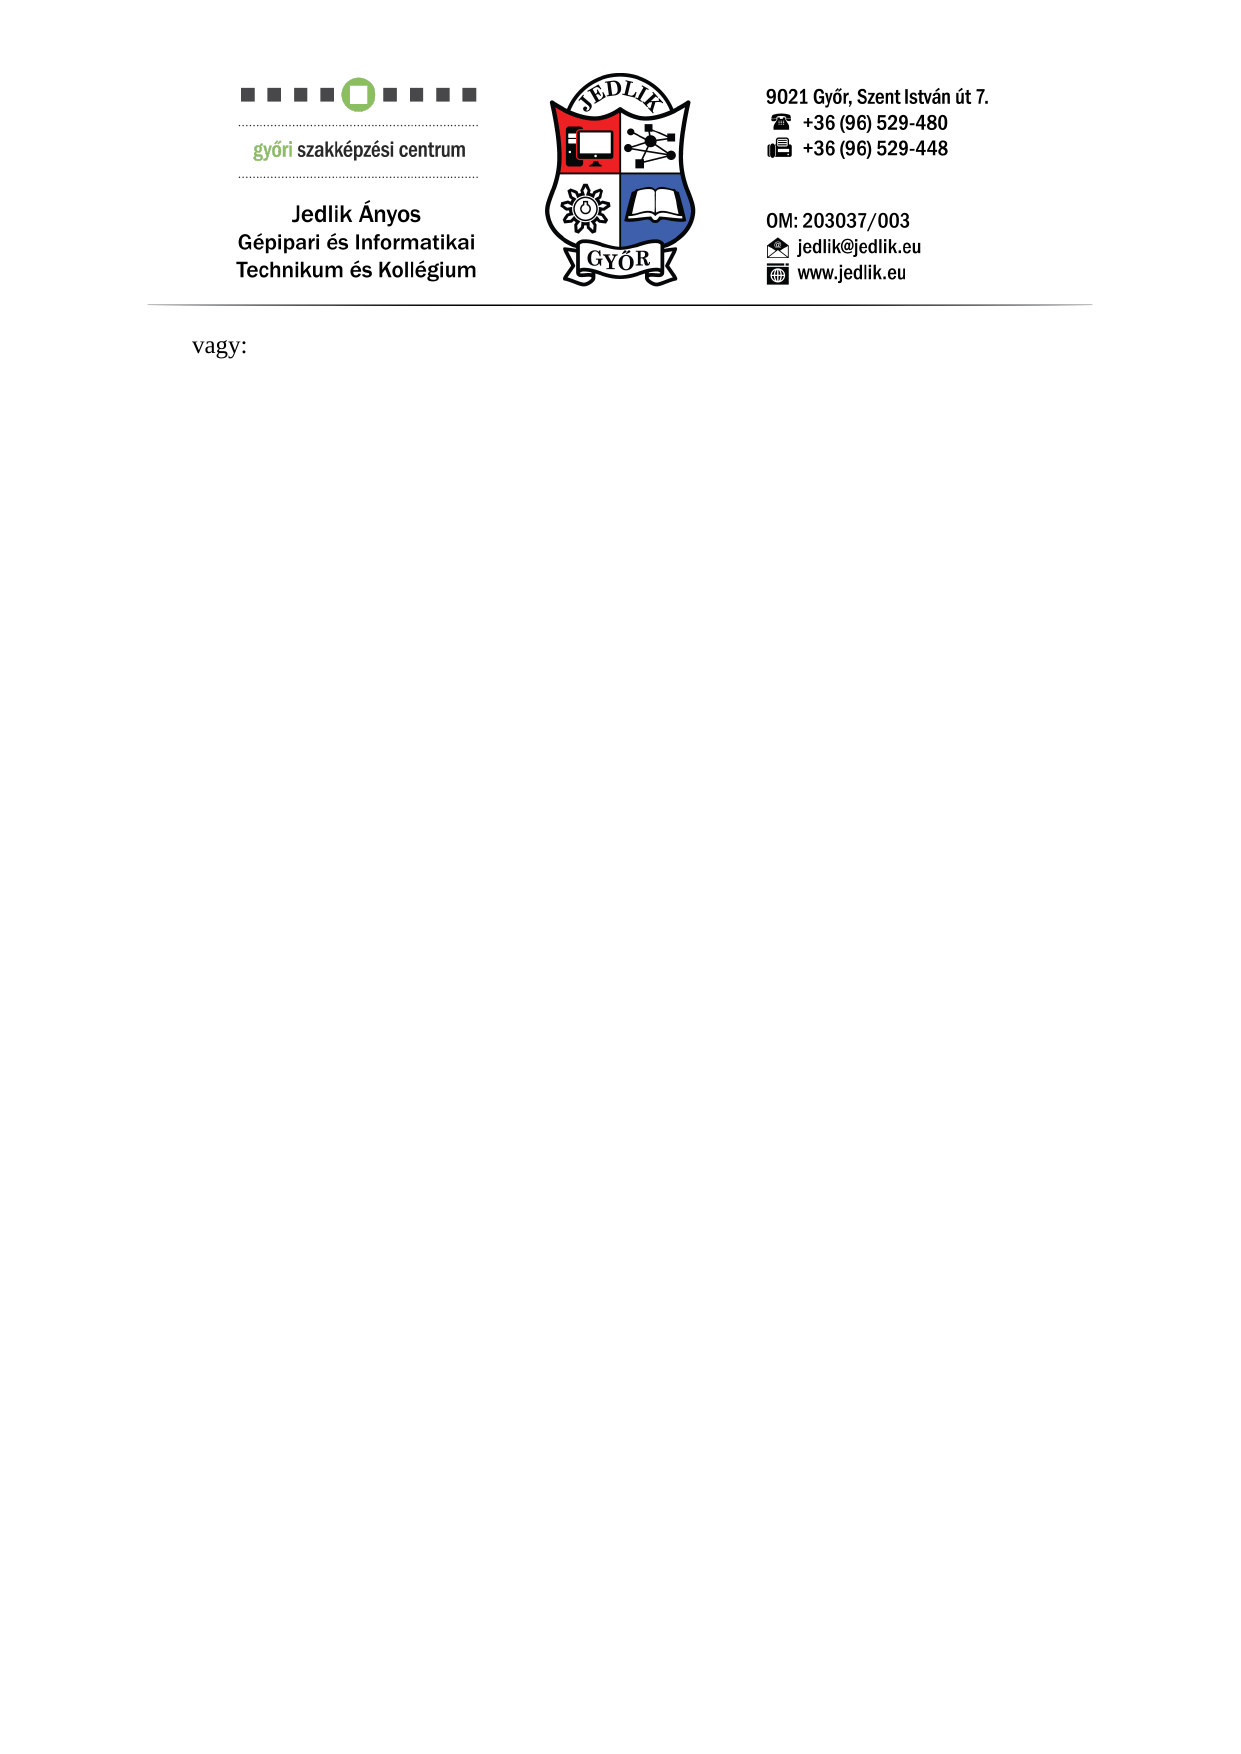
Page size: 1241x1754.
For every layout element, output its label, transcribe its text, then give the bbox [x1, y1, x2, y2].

picture [147, 73, 1093, 306]
text vagy: [192, 330, 1093, 359]
